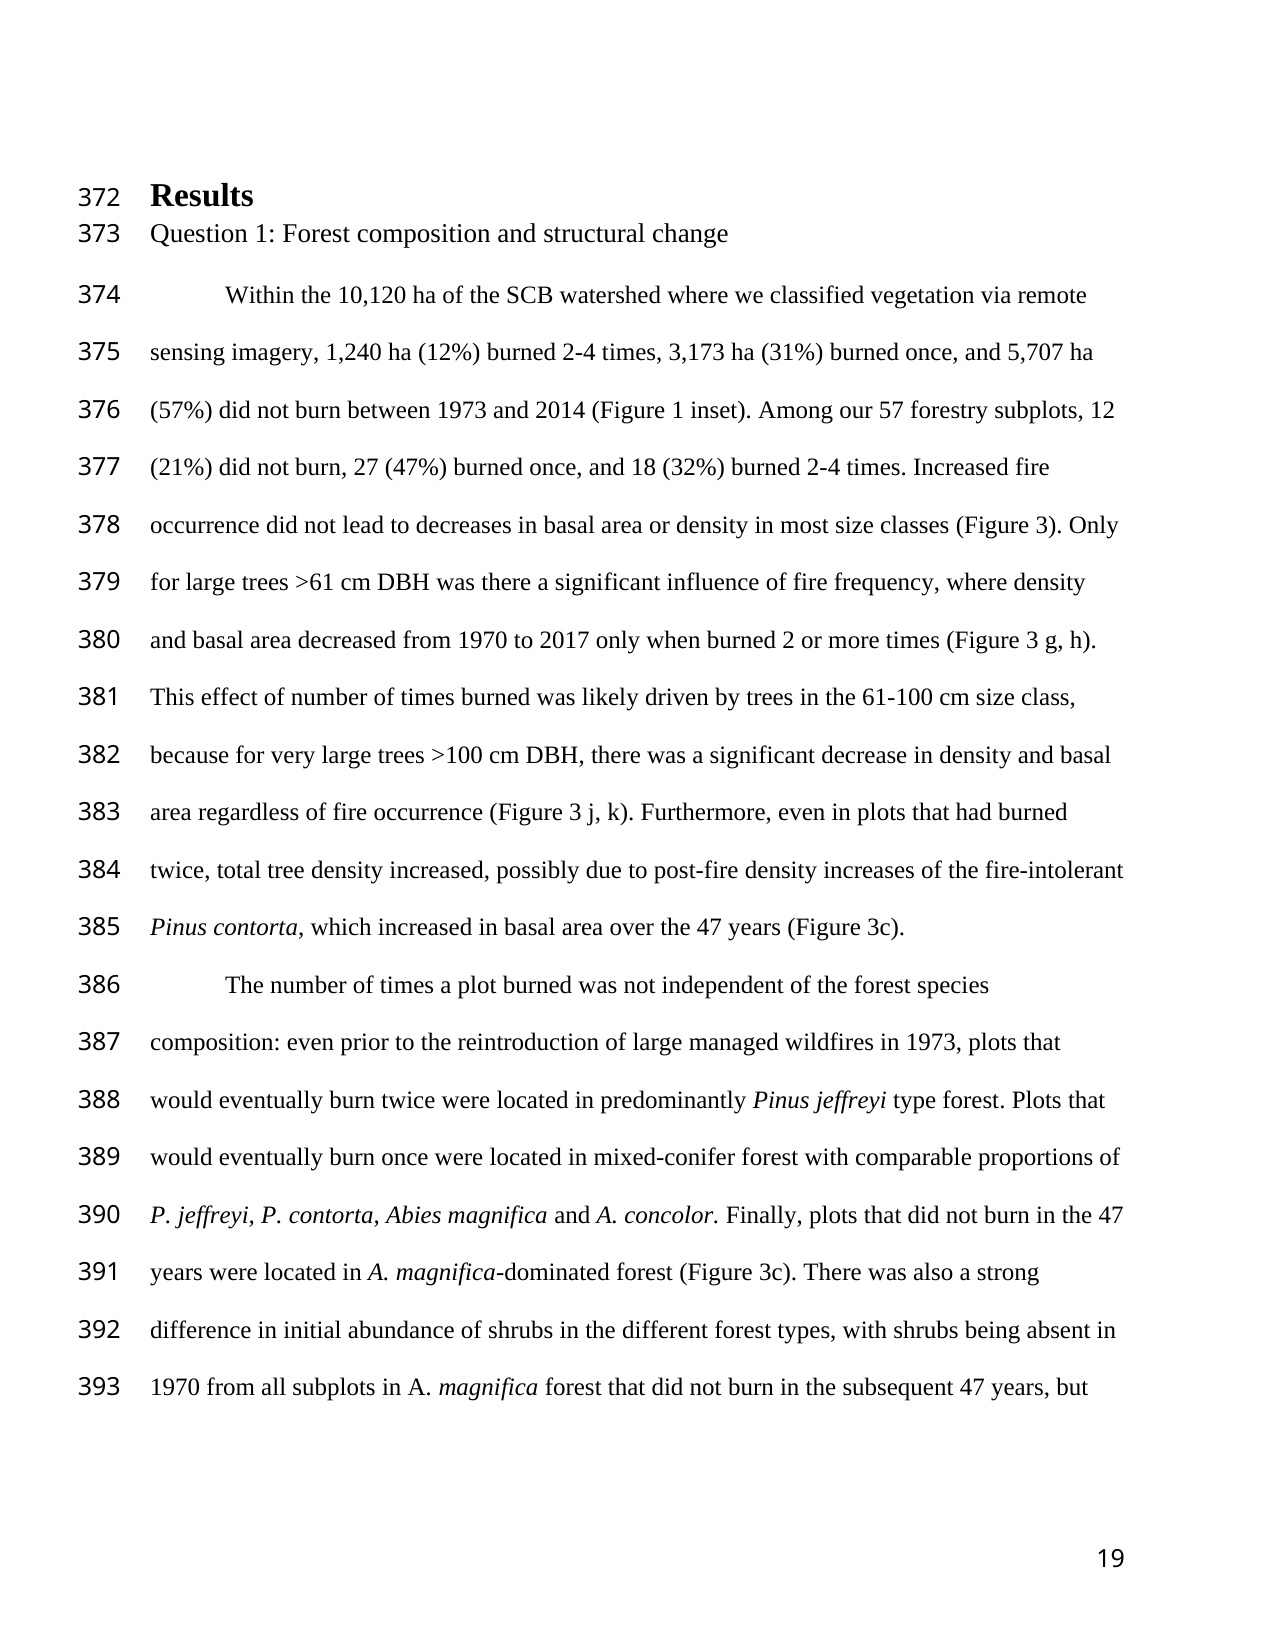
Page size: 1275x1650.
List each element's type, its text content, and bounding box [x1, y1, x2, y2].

subtitle Question 1: Forest composition and structural change [150, 217, 1125, 249]
text Within the 10,120 ha of the SCB watershed where we classified vegetation via remote sensing imagery, 1,240 ha (12%) burned 2-4 times, 3,173 ha (31%) burned once, and 5,707 ha (57%) did not burn between 1973 and 2014 (Figure 1 inset). Among our 57 forestry subplots, 12 (21%) did not burn, 27 (47%) burned once, and 18 (32%) burned 2-4 times. Increased fire occurrence did not lead to decreases in basal area or density in most size classes (Figure 3). Only for large trees >61 cm DBH was there a significant influence of fire frequency, where density and basal area decreased from 1970 to 2017 only when burned 2 or more times (Figure 3 g, h). This effect of number of times burned was likely driven by trees in the 61-100 cm size class, because for very large trees >100 cm DBH, there was a significant decrease in density and basal area regardless of fire occurrence (Figure 3 j, k). Furthermore, even in plots that had burned twice, total tree density increased, possibly due to post-fire density increases of the fire-intolerant Pinus contorta, which increased in basal area over the 47 years (Figure 3c). [150, 280, 1125, 941]
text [150, 970, 1125, 1401]
subtitle Results [150, 175, 1125, 213]
